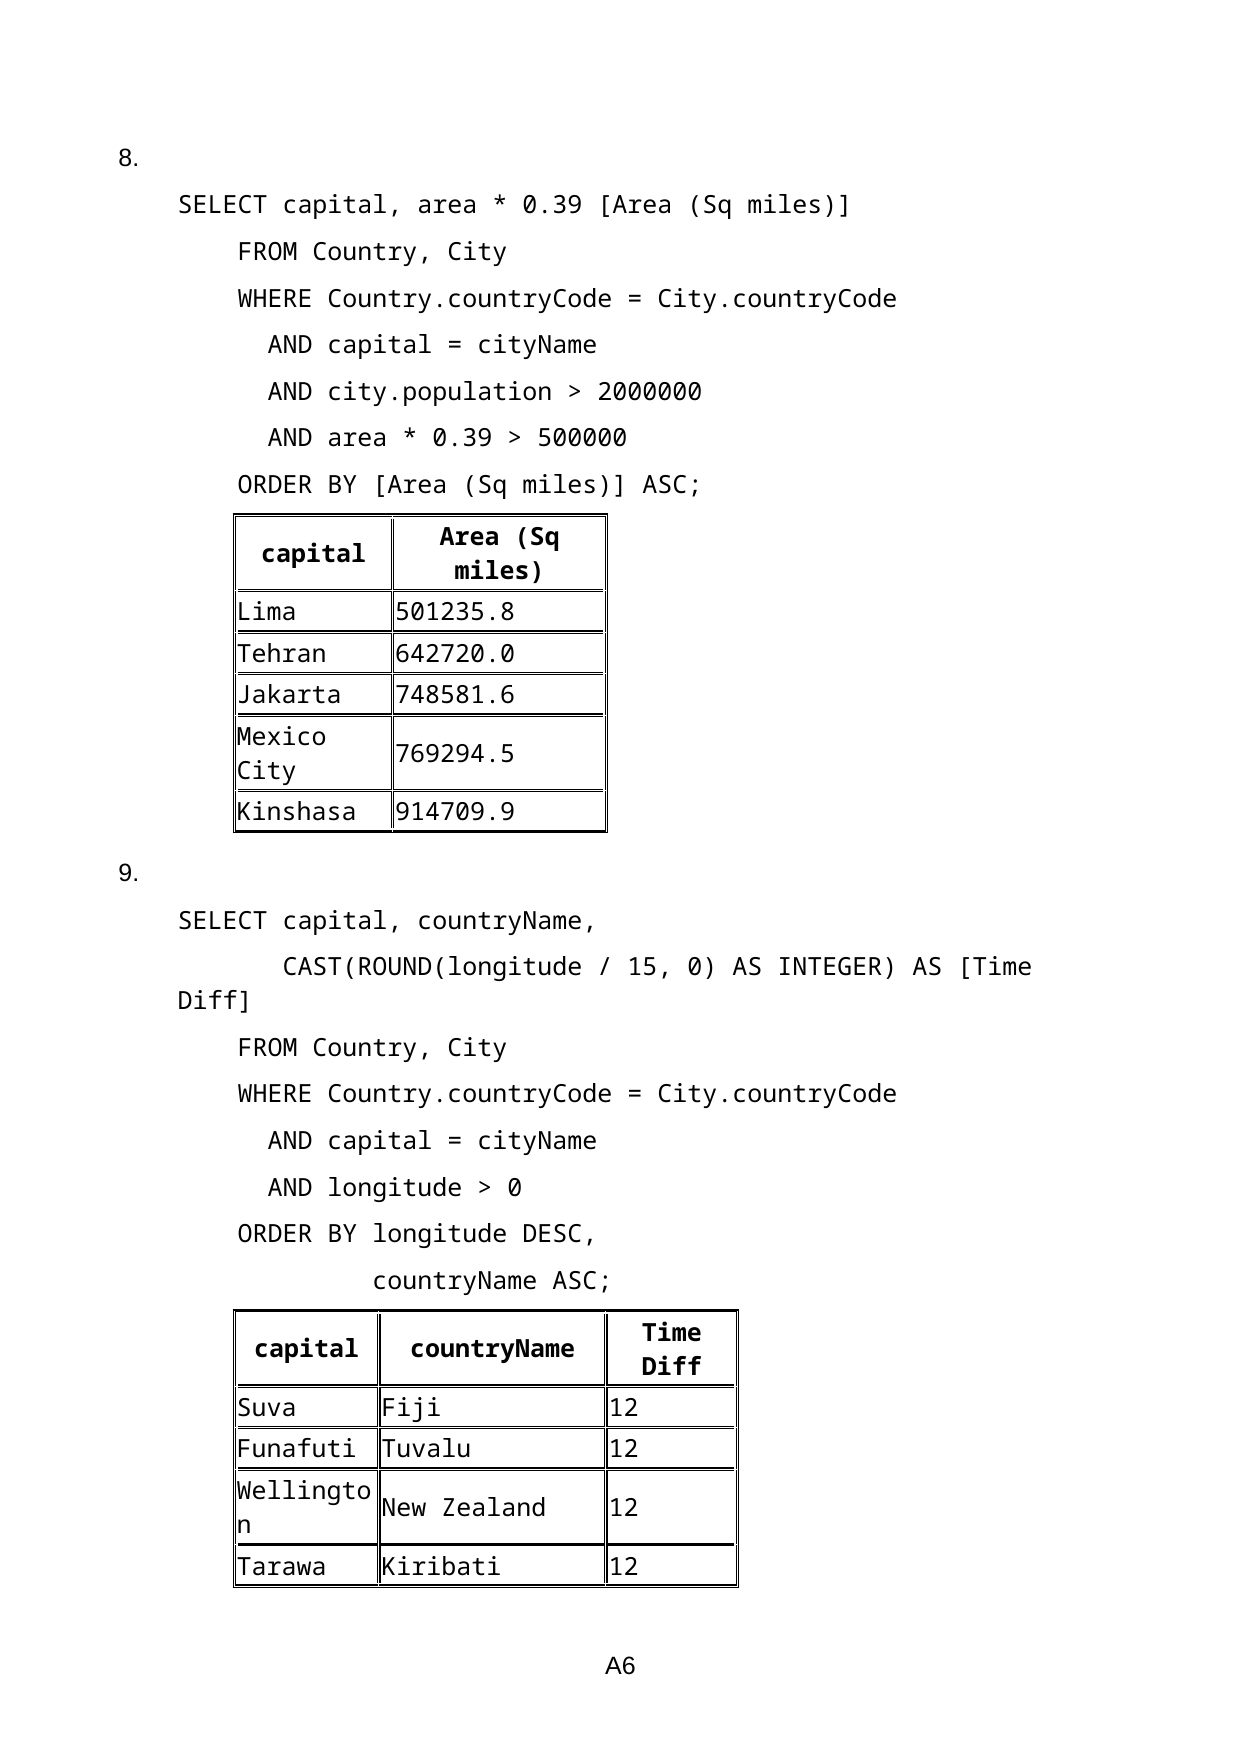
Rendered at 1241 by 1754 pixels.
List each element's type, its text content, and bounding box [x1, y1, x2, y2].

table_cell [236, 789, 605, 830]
text AND area * 0.39 > 500000 [177, 420, 1122, 454]
text CAST(ROUND(longitude / 15, 0) AS INTEGER) AS [Time Diff] [177, 949, 1122, 1017]
text WHERE Country.countryCode = City.countryCode [177, 280, 1122, 314]
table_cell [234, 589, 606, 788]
text SELECT capital, area * 0.39 [Area (Sq miles)] [177, 187, 1122, 221]
text FROM Country, City [177, 1029, 1122, 1063]
text ORDER BY longitude DESC, [177, 1216, 1122, 1250]
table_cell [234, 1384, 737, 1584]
text FROM Country, City [177, 234, 1122, 268]
text AND capital = cityName [177, 1123, 1122, 1157]
text SELECT capital, countryName, [177, 902, 1122, 936]
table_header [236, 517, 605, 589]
text AND city.population > 2000000 [177, 373, 1122, 407]
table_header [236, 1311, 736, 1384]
text countryName ASC; [177, 1262, 1122, 1296]
text AND capital = cityName [177, 327, 1122, 361]
text WHERE Country.countryCode = City.countryCode [177, 1076, 1122, 1110]
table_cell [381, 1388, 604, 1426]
text AND longitude > 0 [177, 1169, 1122, 1203]
text ORDER BY [Area (Sq miles)] ASC; [177, 467, 1122, 501]
